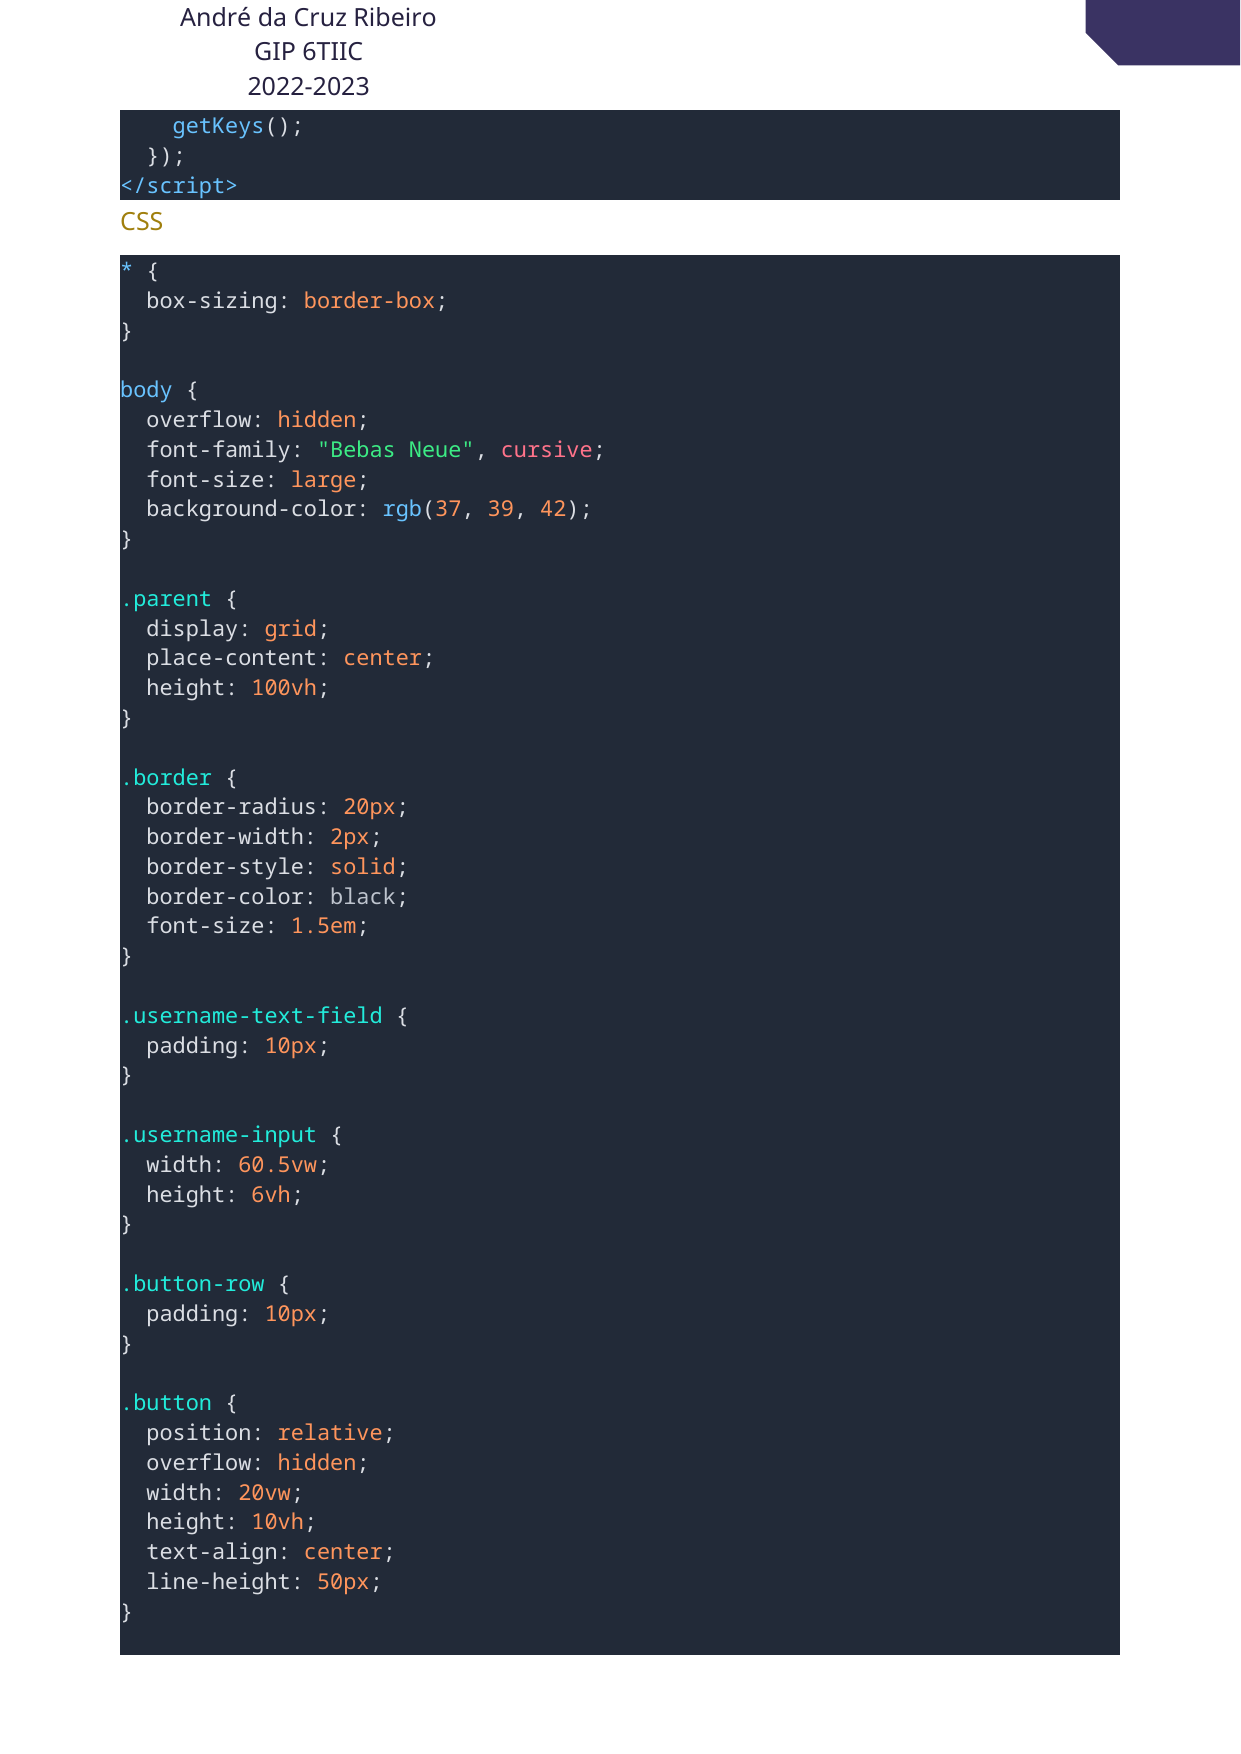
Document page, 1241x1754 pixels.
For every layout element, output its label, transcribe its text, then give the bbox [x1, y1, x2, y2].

text * { [120, 255, 1120, 285]
text }); [120, 140, 1120, 170]
text } [120, 1596, 1120, 1625]
text } [120, 1208, 1120, 1238]
text width: 20vw; [120, 1476, 1120, 1506]
text position: relative; [120, 1417, 1120, 1447]
text } [120, 523, 1120, 553]
text height: 100vh; [120, 672, 1120, 702]
text box-sizing: border-box; [120, 285, 1120, 314]
text font-size: large; [120, 463, 1120, 493]
text font-family: "Bebas Neue", cursive; [120, 434, 1120, 463]
text overflow: hidden; [120, 1447, 1120, 1476]
subtitle CSS [120, 204, 1120, 238]
text .button-row { [120, 1268, 1120, 1298]
text getKeys(); [120, 110, 1120, 140]
text background-color: rgb(37, 39, 42); [120, 493, 1120, 523]
text text-align: center; [120, 1536, 1120, 1566]
text .button { [120, 1387, 1120, 1417]
text body { [120, 374, 1120, 404]
text border-style: solid; [120, 851, 1120, 881]
text line-height: 50px; [120, 1566, 1120, 1596]
text .border { [120, 761, 1120, 791]
text .username-input { [120, 1119, 1120, 1149]
text .parent { [120, 583, 1120, 612]
text height: 6vh; [120, 1178, 1120, 1208]
text width: 60.5vw; [120, 1149, 1120, 1178]
text .username-text-field { [120, 1000, 1120, 1029]
text display: grid; [120, 612, 1120, 642]
text } [120, 314, 1120, 344]
text overflow: hidden; [120, 404, 1120, 434]
text border-width: 2px; [120, 821, 1120, 851]
text } [120, 1059, 1120, 1089]
text border-radius: 20px; [120, 791, 1120, 821]
text } [120, 940, 1120, 970]
text padding: 10px; [120, 1298, 1120, 1327]
text } [120, 702, 1120, 732]
text place-content: center; [120, 642, 1120, 672]
text } [120, 1327, 1120, 1357]
text font-size: 1.5em; [120, 910, 1120, 940]
text </script> [120, 170, 1120, 200]
text padding: 10px; [120, 1029, 1120, 1059]
text border-color: black; [120, 881, 1120, 910]
text height: 10vh; [120, 1506, 1120, 1536]
